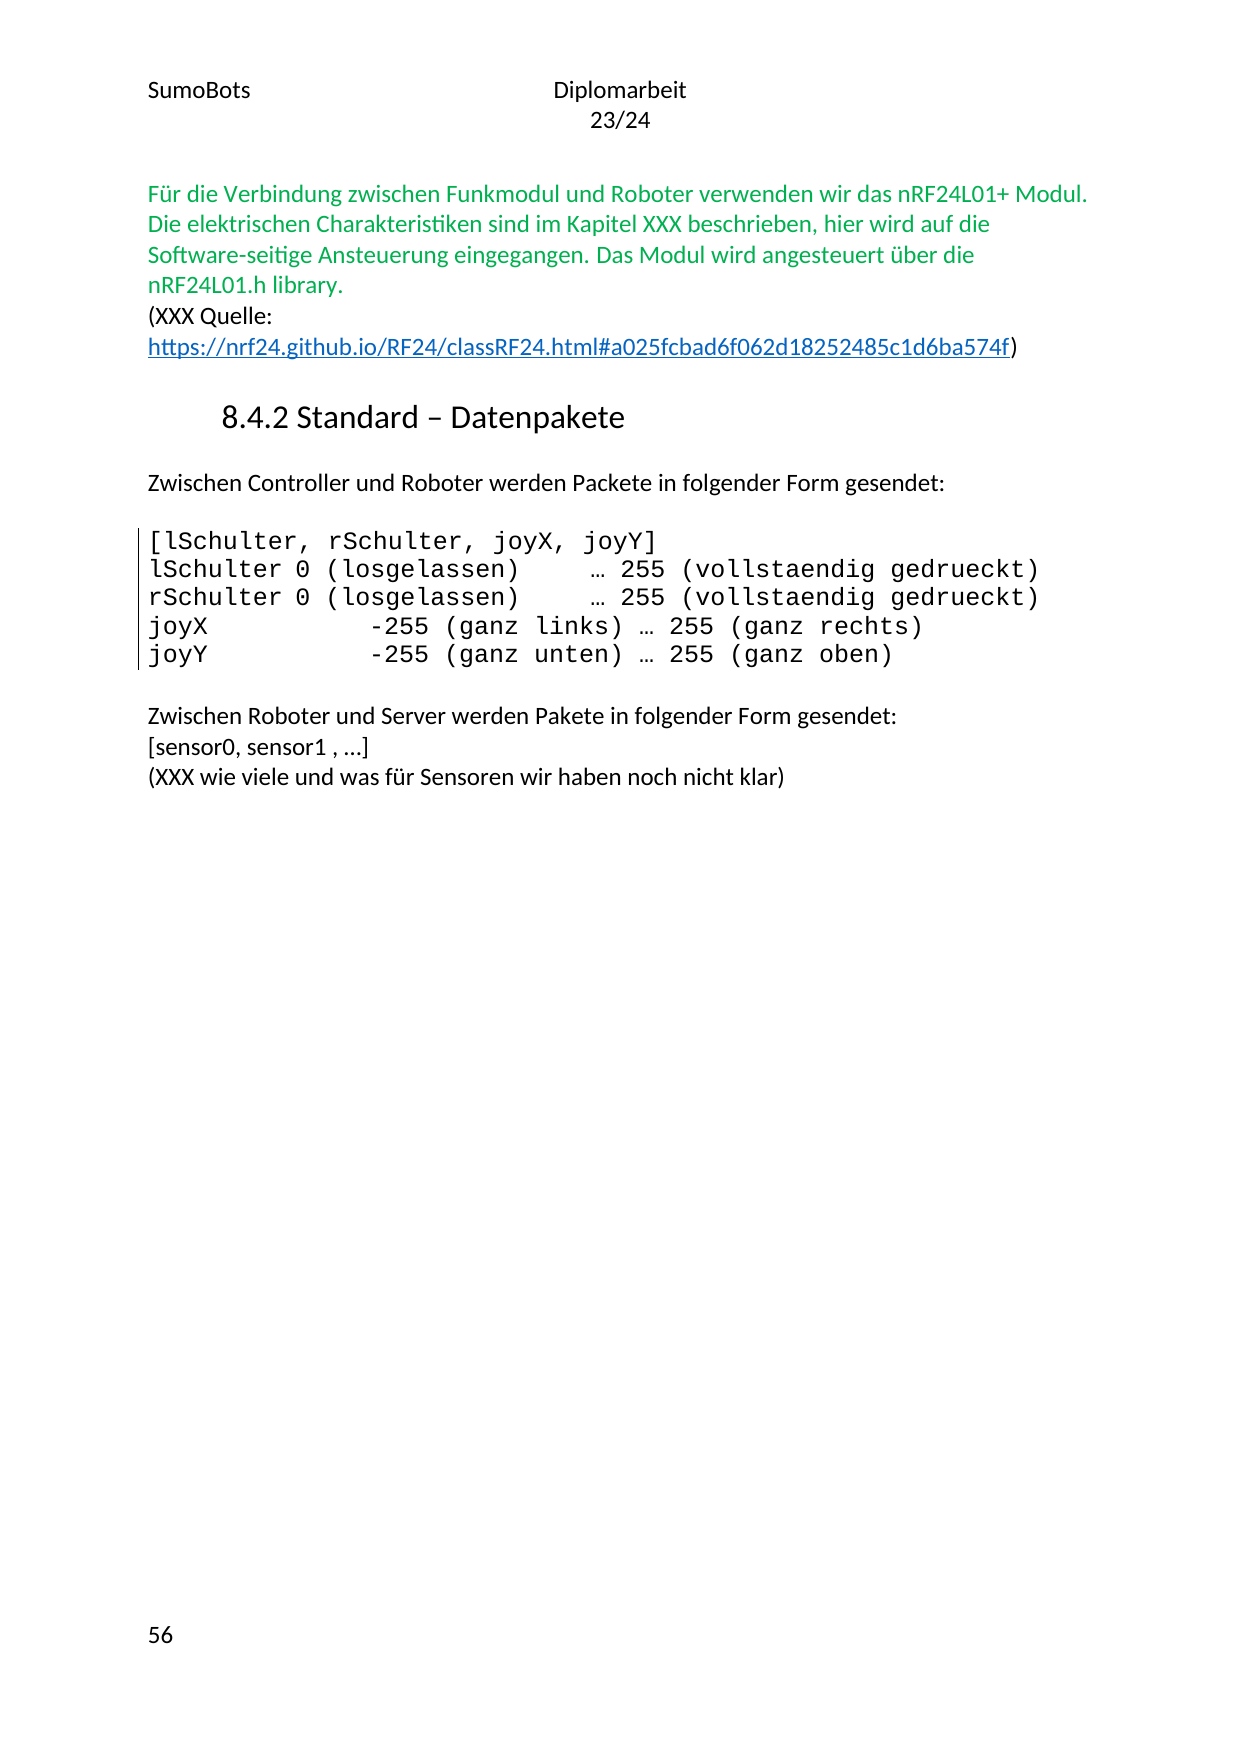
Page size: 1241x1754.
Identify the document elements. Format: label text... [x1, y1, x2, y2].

text Zwischen Controller und Roboter werden Packete in folgender Form gesendet: [148, 467, 1093, 498]
text [sensor0, sensor1 , …] [148, 731, 1093, 761]
text Zwischen Roboter und Server werden Pakete in folgender Form gesendet: [148, 700, 1093, 731]
text lSchulter 0 (losgelassen) … 255 (vollstaendig gedrueckt) [148, 557, 1093, 585]
text (XXX Quelle: https://nrf24.github.io/RF24/classRF24.html#a025fcbad6f062d18252485c1d6ba574f) [148, 300, 1093, 361]
text joyY -255 (ganz unten) … 255 (ganz oben) [148, 642, 1093, 670]
text (XXX wie viele und was für Sensoren wir haben noch nicht klar) [148, 761, 1093, 792]
text joyX -255 (ganz links) … 255 (ganz rechts) [148, 613, 1093, 642]
subtitle Standard – Datenpakete [221, 396, 1093, 437]
text Für die Verbindung zwischen Funkmodul und Roboter verwenden wir das nRF24L01+ Modul. Die elektrischen Charakteristiken sind im Kapitel XXX beschrieben, hier wird auf die Software-seitige Ansteuerung eingegangen. Das Modul wird angesteuert über die nRF24L01.h library. [148, 178, 1093, 300]
text [lSchulter, rSchulter, joyX, joyY] [148, 528, 1093, 557]
text rSchulter 0 (losgelassen) … 255 (vollstaendig gedrueckt) [148, 585, 1093, 613]
